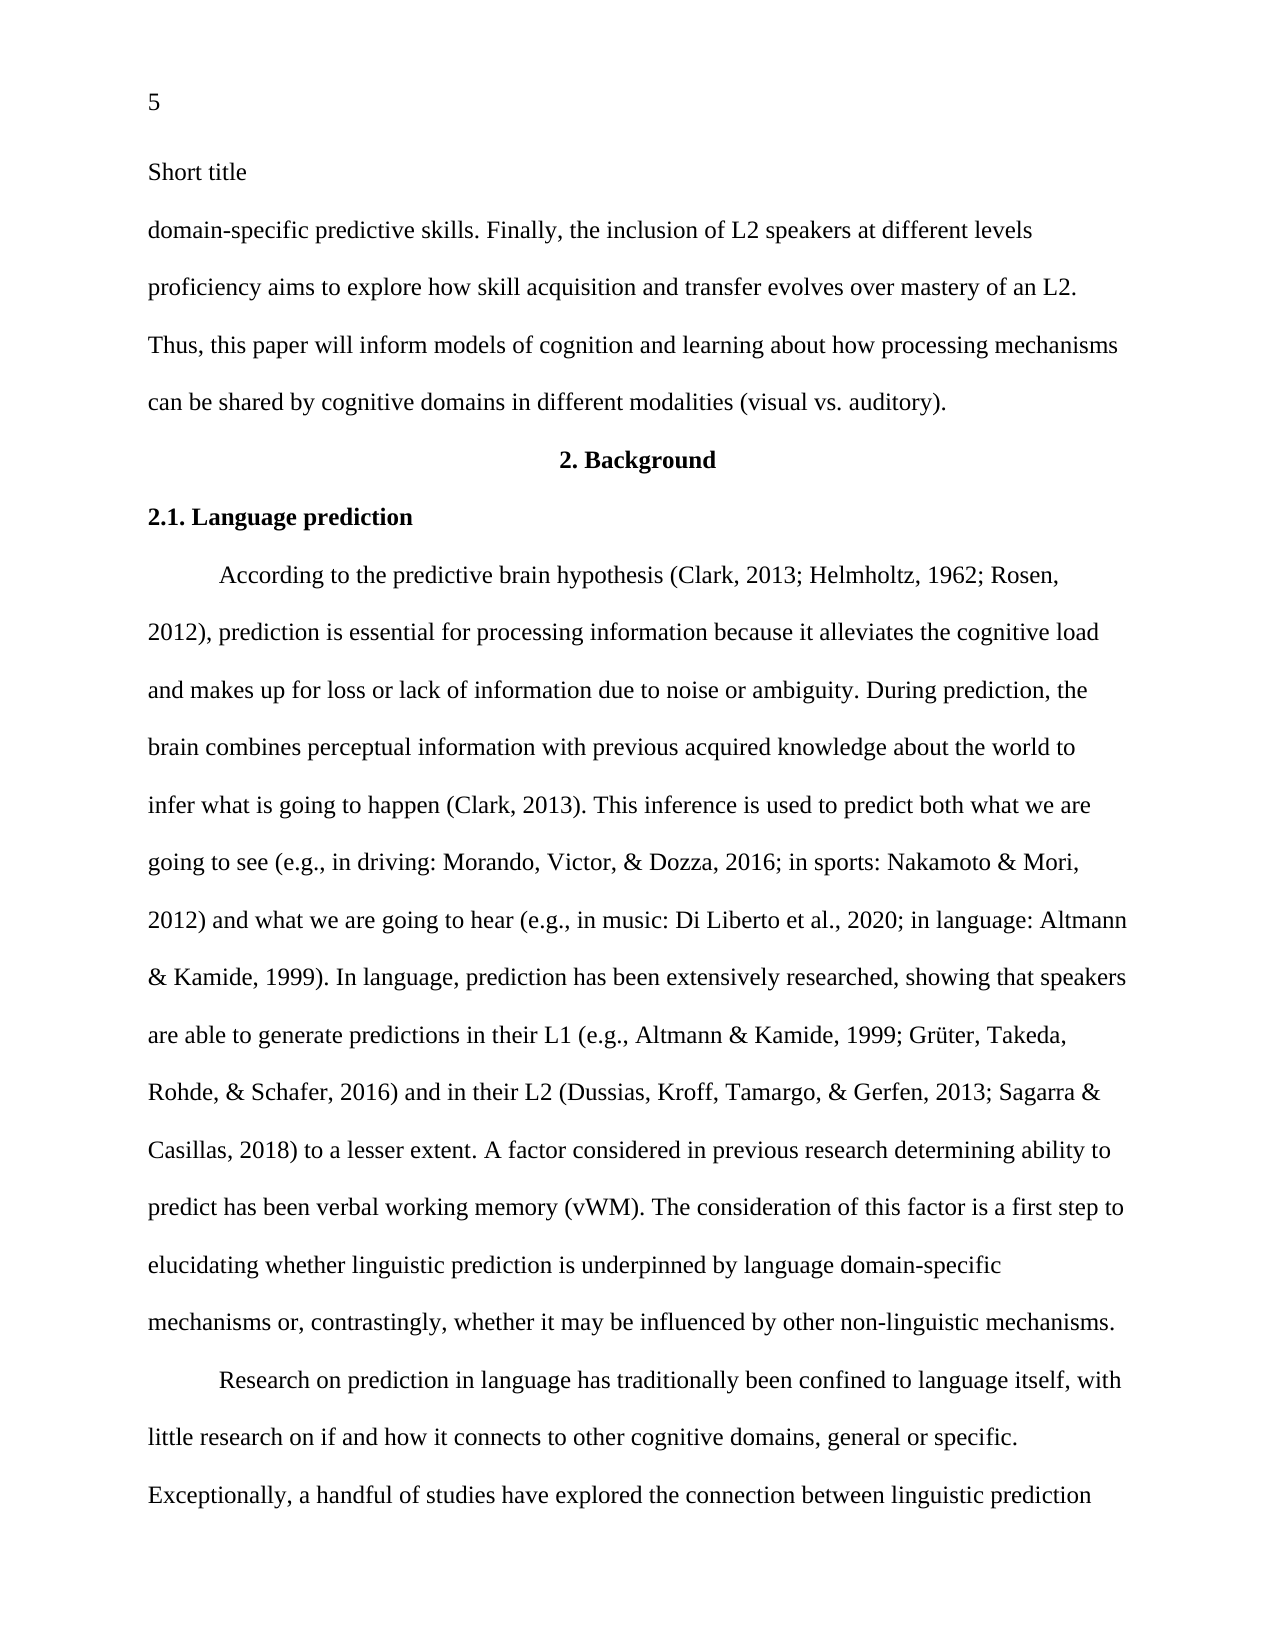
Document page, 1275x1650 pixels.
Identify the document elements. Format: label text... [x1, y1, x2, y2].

text According to the predictive brain hypothesis (Clark, 2013; Helmholtz, 1962; Rosen, 2012), prediction is essential for processing information because it alleviates the cognitive load and makes up for loss or lack of information due to noise or ambiguity. During prediction, the brain combines perceptual information with previous acquired knowledge about the world to infer what is going to happen (Clark, 2013). This inference is used to predict both what we are going to see (e.g., in driving: Morando, Victor, & Dozza, 2016; in sports: Nakamoto & Mori, 2012) and what we are going to hear (e.g., in music: Di Liberto et al., 2020; in language: Altmann & Kamide, 1999). In language, prediction has been extensively researched, showing that speakers are able to generate predictions in their L1 (e.g., Altmann & Kamide, 1999; Grüter, Takeda, Rohde, & Schafer, 2016) and in their L2 (Dussias, Kroff, Tamargo, & Gerfen, 2013; Sagarra & Casillas, 2018) to a lesser extent. A factor considered in previous research determining ability to predict has been verbal working memory (vWM). The consideration of this factor is a first step to elucidating whether linguistic prediction is underpinned by language domain-specific mechanisms or, contrastingly, whether it may be influenced by other non-linguistic mechanisms. [148, 560, 1127, 1336]
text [148, 215, 1127, 416]
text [148, 1365, 1127, 1509]
subtitle 2.1. Language prediction [148, 502, 1127, 531]
subtitle 2. Background [148, 445, 1127, 474]
